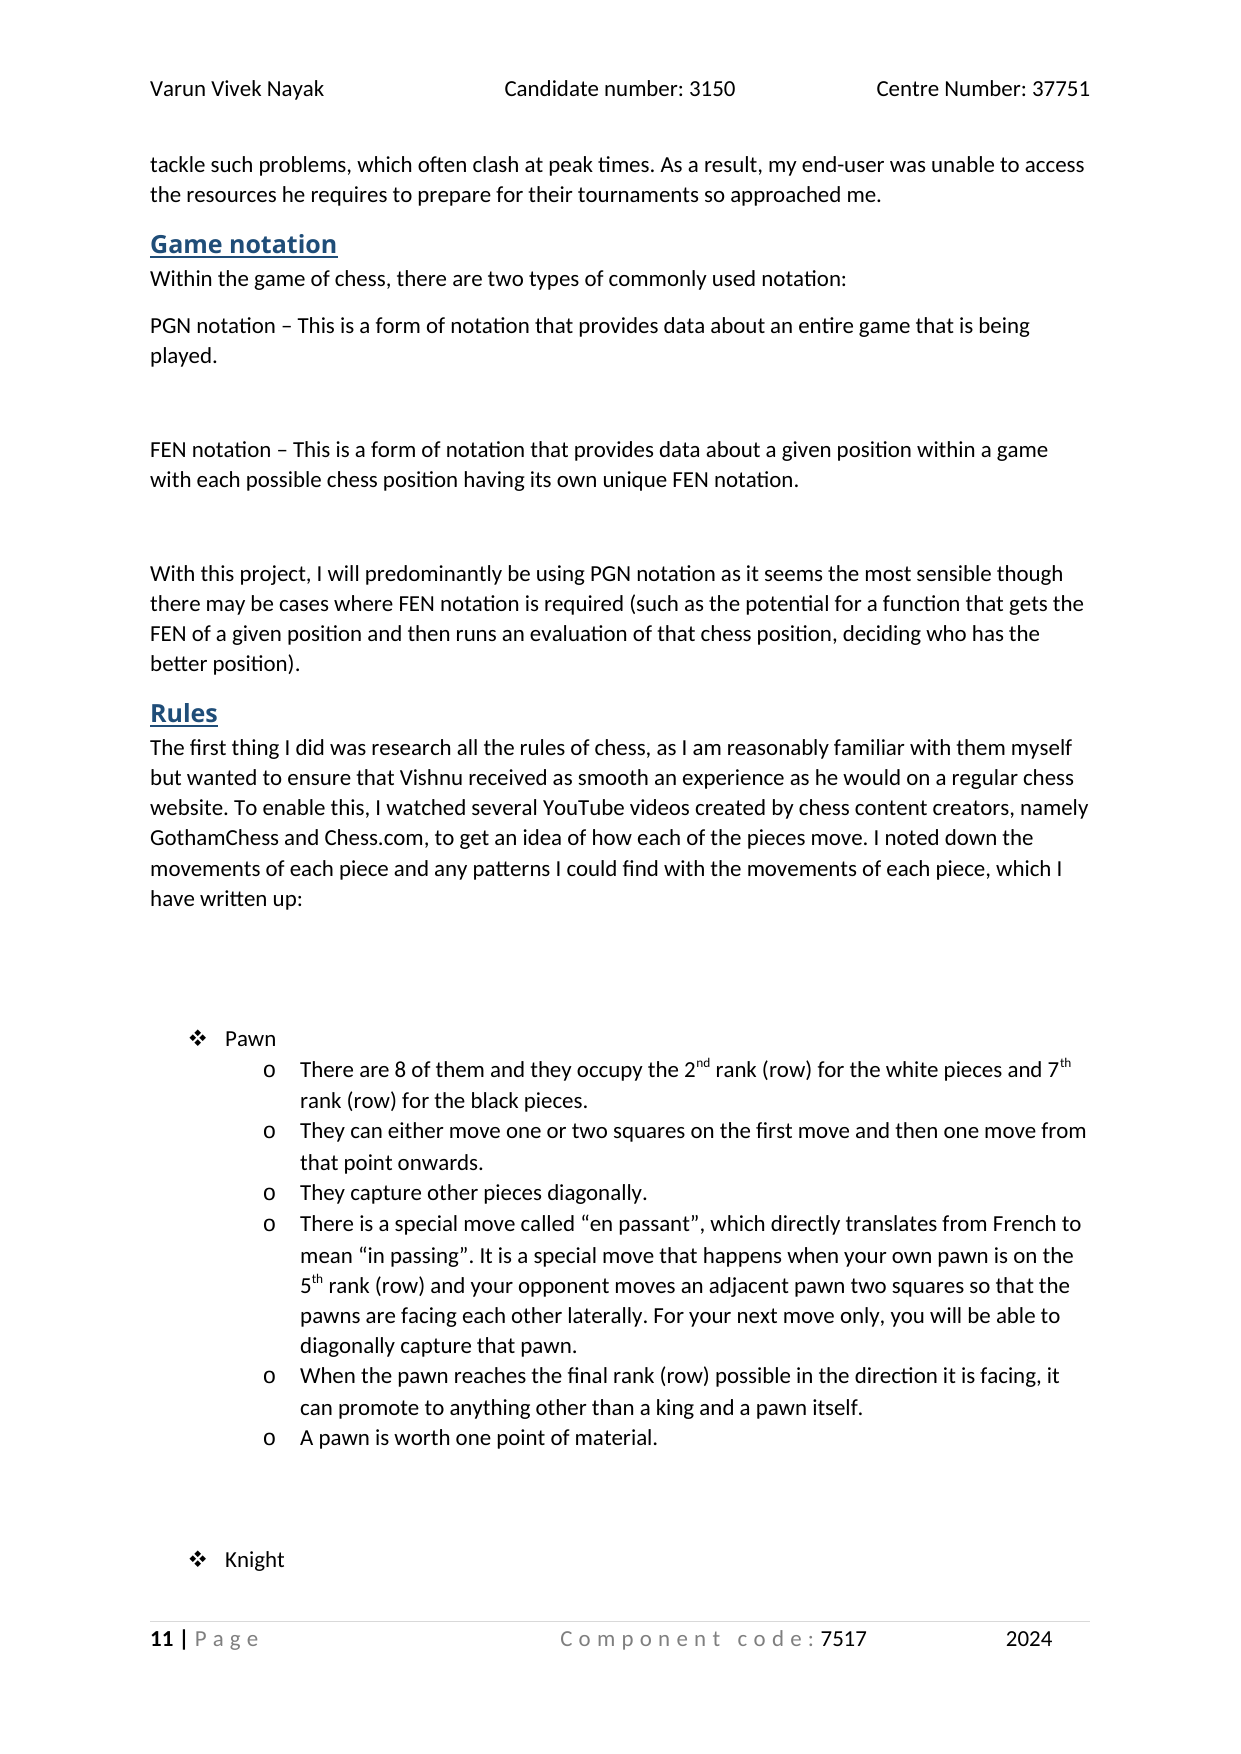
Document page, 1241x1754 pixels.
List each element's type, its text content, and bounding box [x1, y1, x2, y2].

list A pawn is worth one point of material. [262, 1423, 1090, 1452]
list They can either move one or two squares on the first move and then one move from that point onwards. [262, 1116, 1090, 1176]
text PGN notation – This is a form of notation that provides data about an entire game that is being played. [150, 311, 1090, 369]
subtitle Rules [150, 696, 1090, 730]
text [150, 150, 1090, 208]
text With this project, I will predominantly be using PGN notation as it seems the most sensible though there may be cases where FEN notation is required (such as the potential for a function that gets the FEN of a given position and then runs an evaluation of that chess position, deciding who has the better position). [150, 559, 1090, 677]
list When the pawn reaches the final rank (row) possible in the direction it is facing, it can promote to anything other than a king and a pawn itself. [262, 1362, 1090, 1421]
list Knight [187, 1545, 1090, 1573]
list There are 8 of them and they occupy the 2nd rank (row) for the white pieces and 7th rank (row) for the black pieces. [262, 1055, 1090, 1114]
list Pawn [187, 1024, 1090, 1053]
text FEN notation – This is a form of notation that provides data about a given position within a game with each possible chess position having its own unique FEN notation. [150, 435, 1090, 493]
list There is a special move called “en passant”, which directly translates from French to mean “in passing”. It is a special move that happens when your own pawn is on the 5th rank (row) and your opponent moves an adjacent pawn two squares so that the pawns are facing each other laterally. For your next move only, you will be able to diagonally capture that pawn. [262, 1209, 1090, 1359]
subtitle Game notation [150, 227, 1090, 261]
list They capture other pieces diagonally. [262, 1178, 1090, 1207]
text The first thing I did was research all the rules of chess, as I am reasonably familiar with them myself but wanted to ensure that Vishnu received as smooth an experience as he would on a regular chess website. To enable this, I watched several YouTube videos created by chess content creators, namely GothamChess and Chess.com, to get an idea of how each of the pieces move. I noted down the movements of each piece and any patterns I could find with the movements of each piece, which I have written up: [150, 733, 1090, 912]
text Within the game of chess, there are two types of commonly used notation: [150, 264, 1090, 292]
